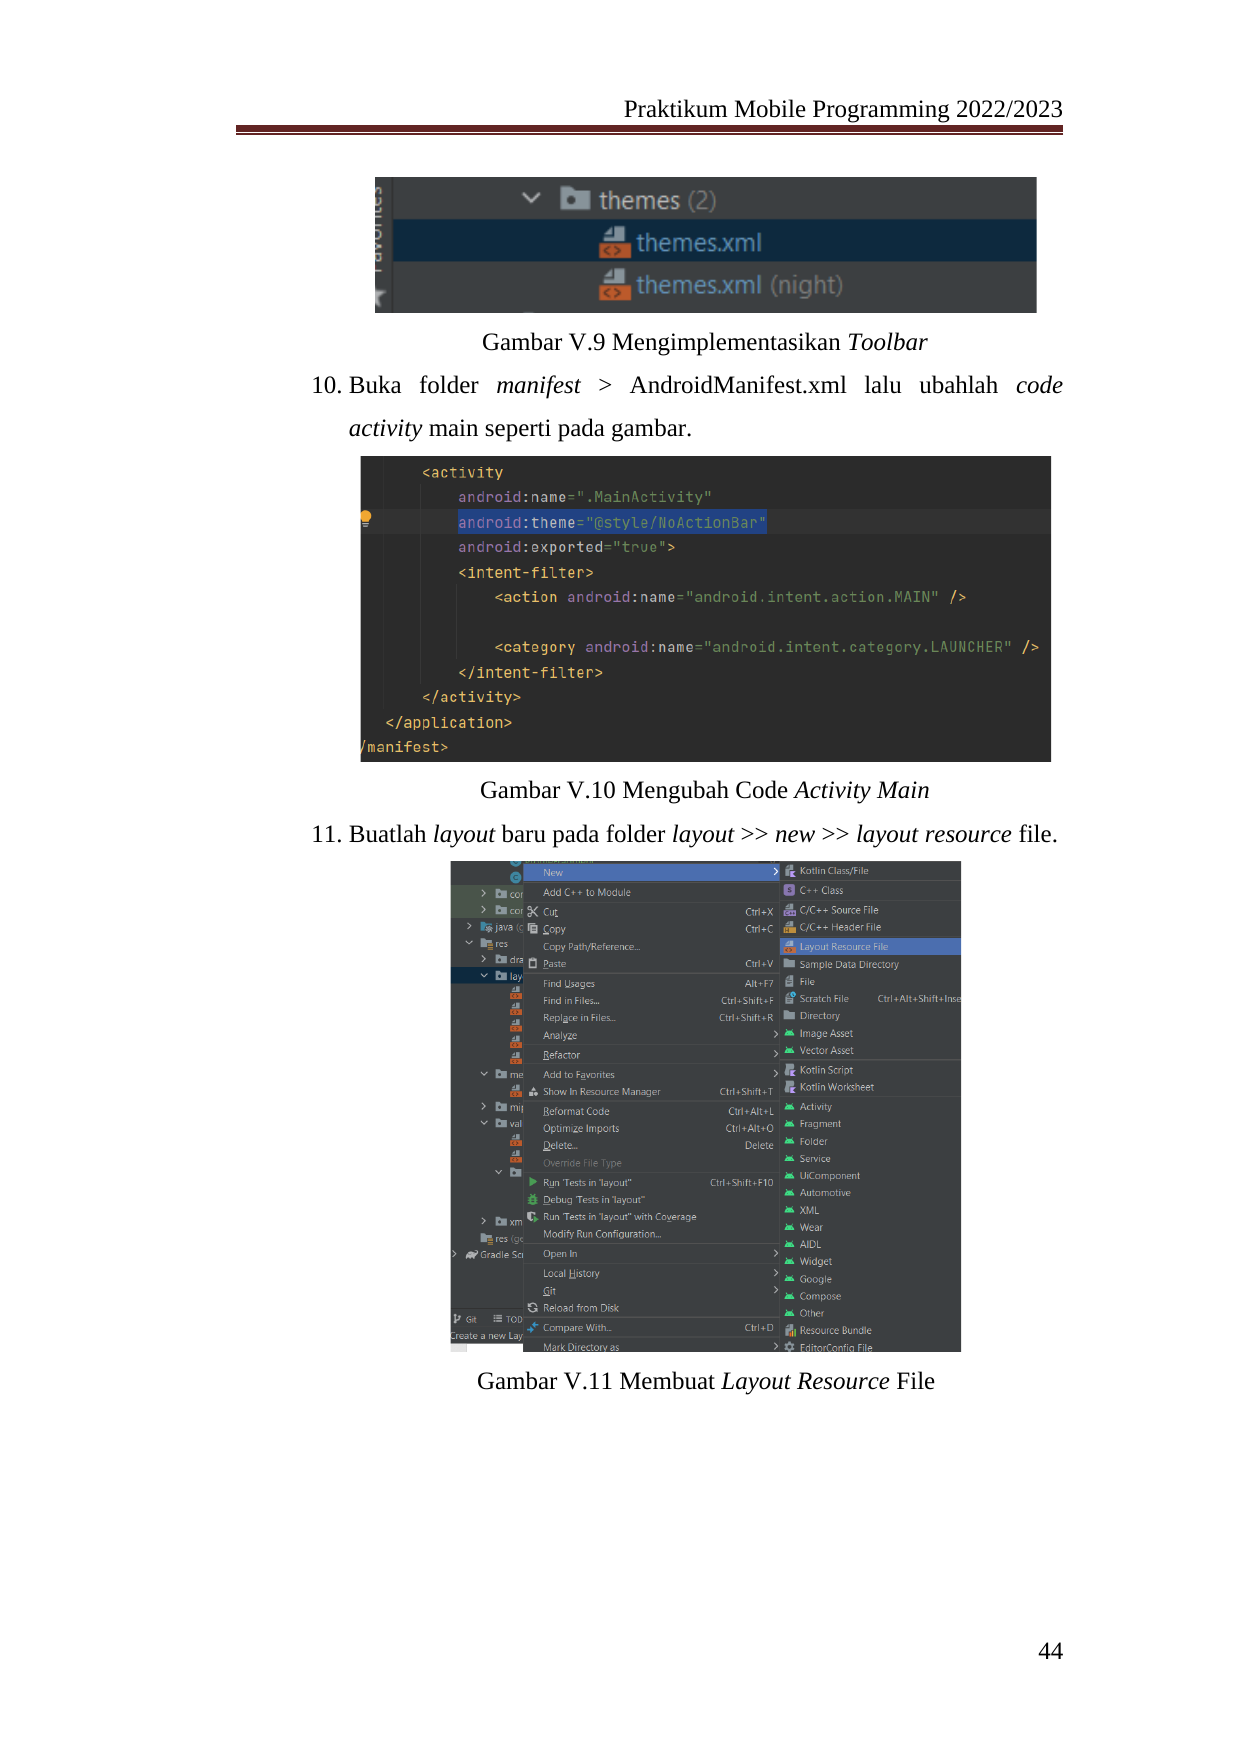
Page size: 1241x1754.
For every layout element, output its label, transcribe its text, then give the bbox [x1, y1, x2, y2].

subtitle Mengimplementasikan Toolbar [349, 327, 1063, 355]
picture [360, 456, 1052, 762]
picture [450, 861, 962, 1352]
subtitle Membuat Layout Resource File [349, 1366, 1063, 1395]
list Buatlah layout baru pada folder layout >> new >> layout resource file. [311, 819, 1063, 847]
subtitle Mengubah Code Activity Main [349, 776, 1063, 804]
picture [375, 177, 1037, 313]
list Buka folder manifest > AndroidManifest.xml lalu ubahlah code activity main seperti pada gambar. [311, 370, 1063, 442]
